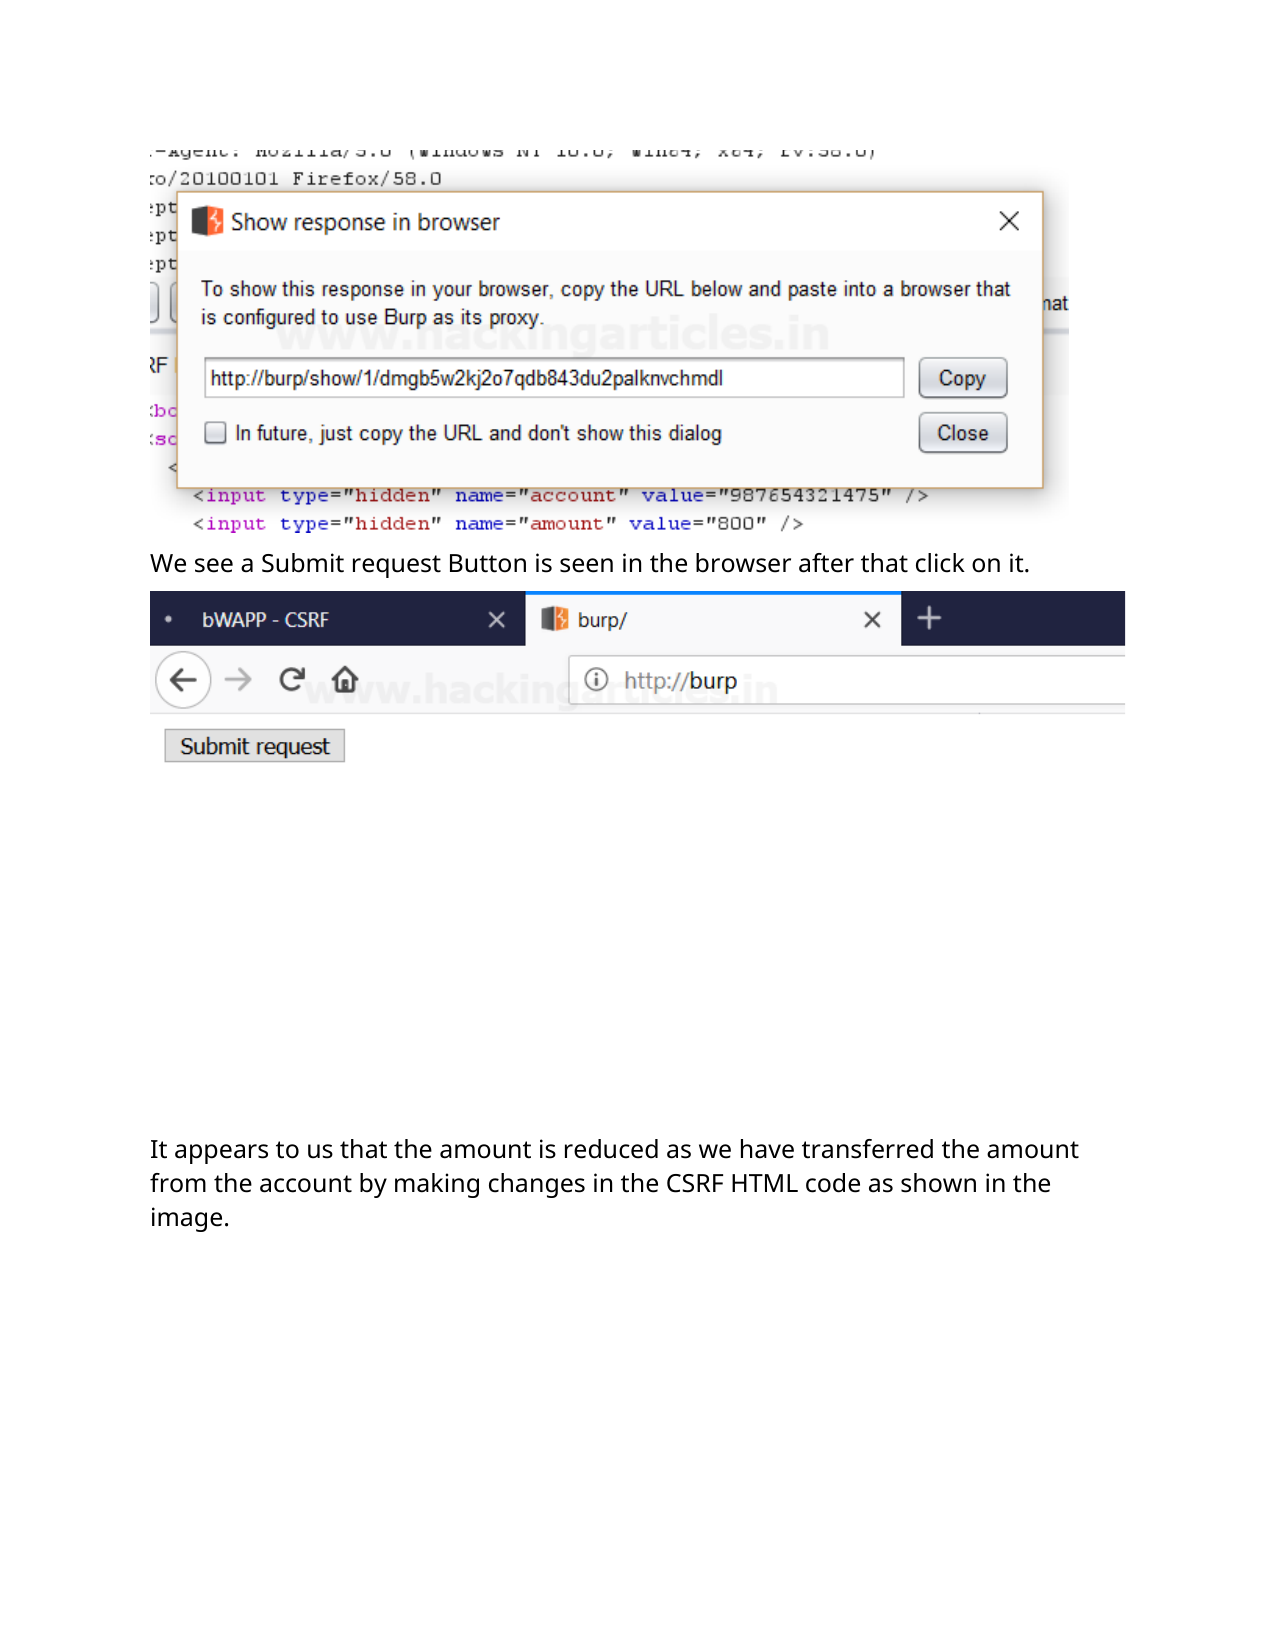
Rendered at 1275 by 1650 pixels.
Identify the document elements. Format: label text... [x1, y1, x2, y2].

picture [150, 591, 1125, 1120]
picture [150, 150, 1069, 533]
text It appears to us that the amount is reduced as we have transferred the amount from the account by making changes in the CSRF HTML code as shown in the image. [150, 1132, 1125, 1234]
text We see a Submit request Button is seen in the browser after that click on it. [150, 545, 1125, 579]
